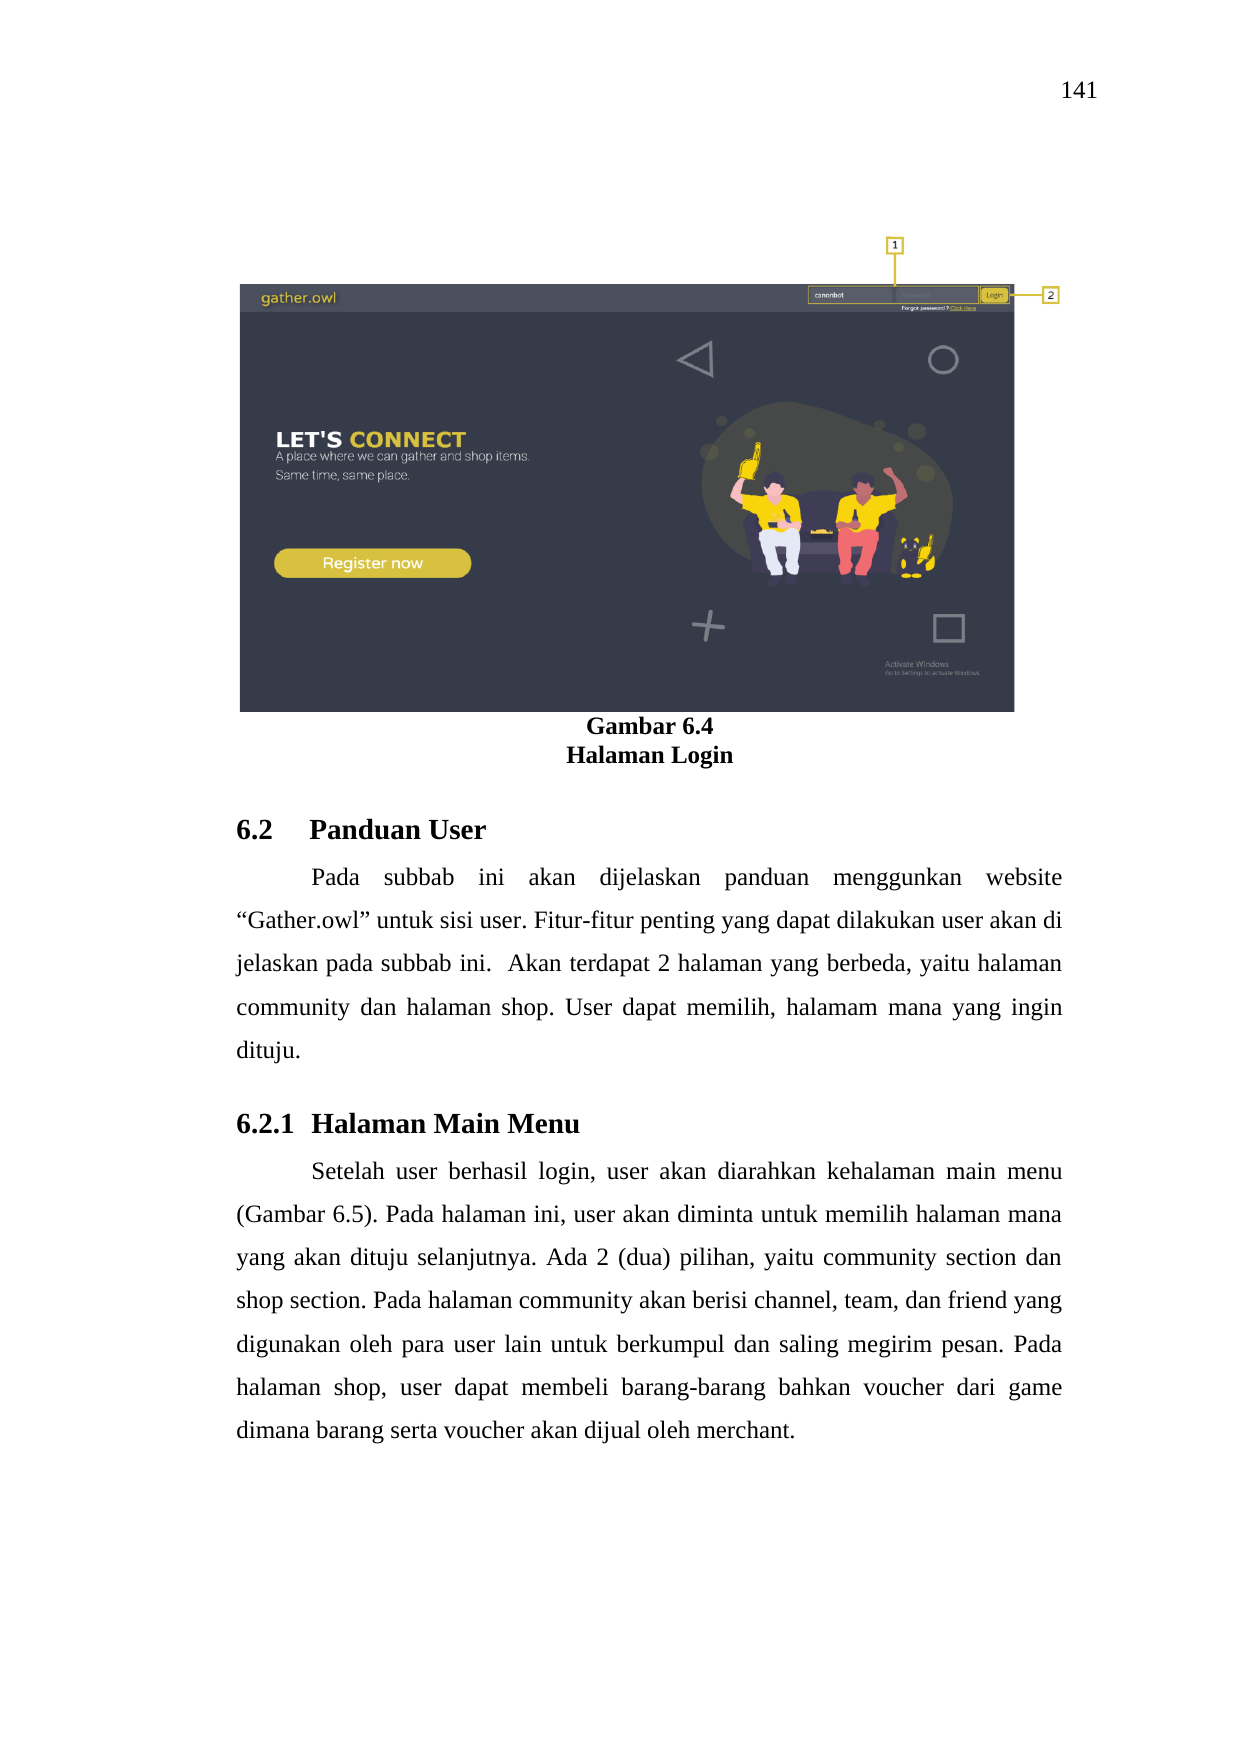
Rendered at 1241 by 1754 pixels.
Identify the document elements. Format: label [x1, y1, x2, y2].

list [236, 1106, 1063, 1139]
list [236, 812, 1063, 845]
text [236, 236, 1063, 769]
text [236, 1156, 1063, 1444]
picture [239, 236, 1060, 712]
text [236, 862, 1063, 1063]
